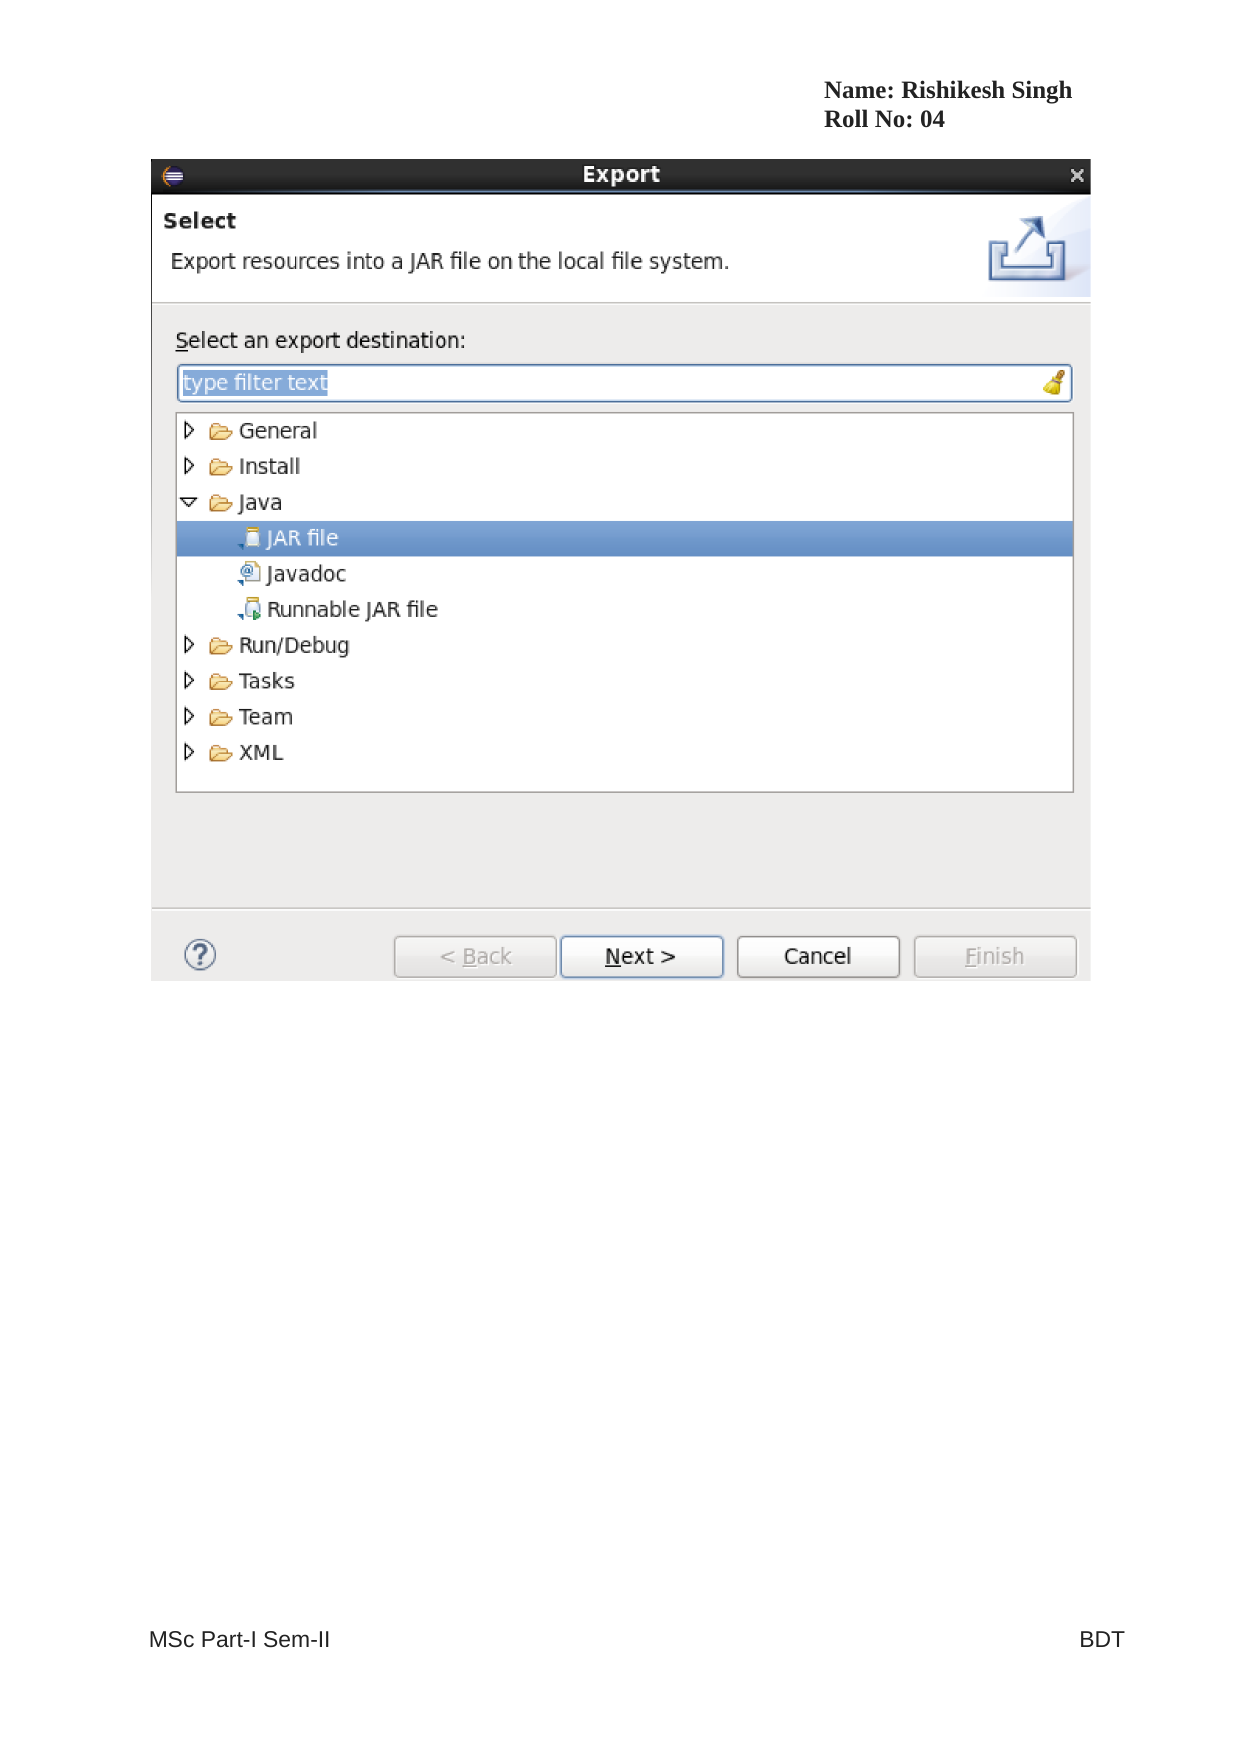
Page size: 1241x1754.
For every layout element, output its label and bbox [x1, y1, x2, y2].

picture [150, 158, 1091, 981]
